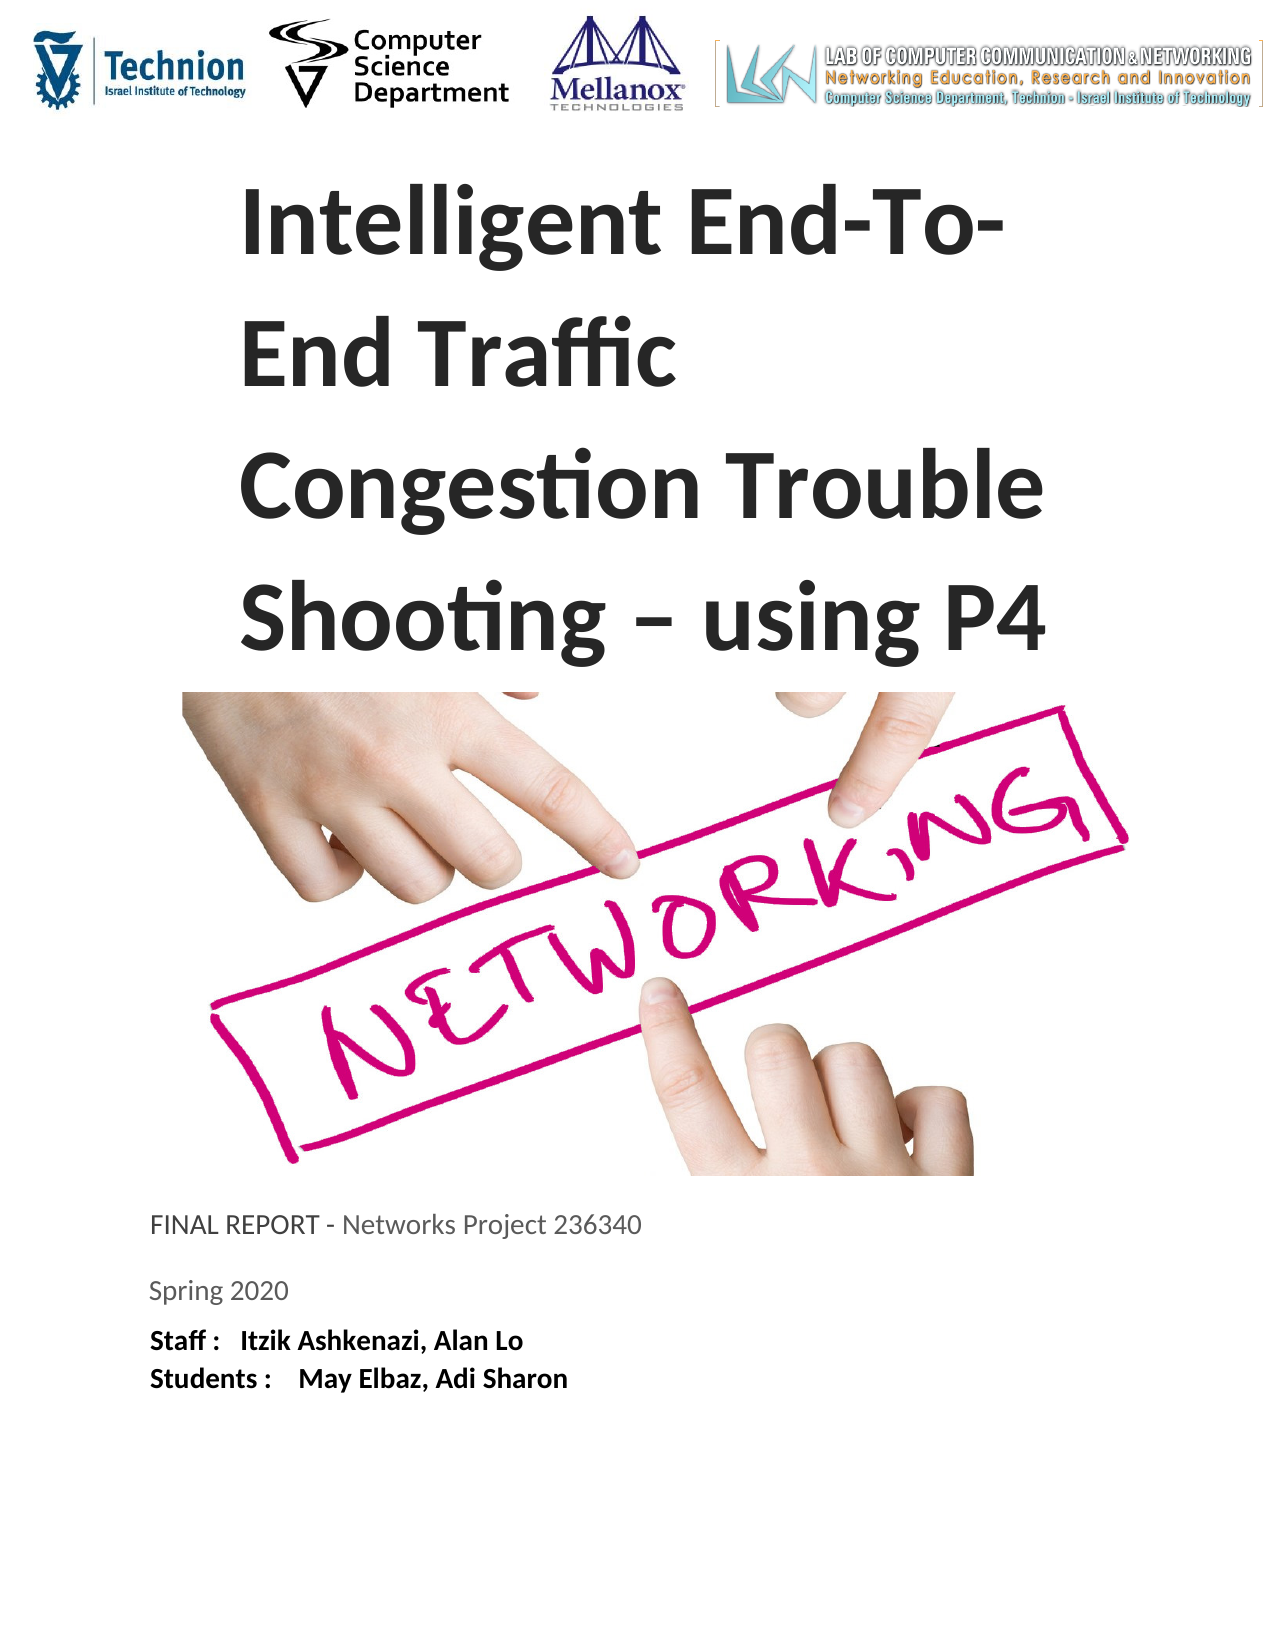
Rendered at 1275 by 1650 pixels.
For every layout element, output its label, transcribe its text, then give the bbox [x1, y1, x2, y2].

picture [543, 0, 691, 130]
text Staff : Itzik Ashkenazi, Alan Lo [150, 1322, 1124, 1358]
picture [182, 692, 1157, 1176]
text Intelligent End-To-End Traffic Congestion Trouble Shooting – using P4 [239, 158, 1124, 675]
picture [267, 18, 524, 108]
text Spring 2020 [148, 1272, 1124, 1307]
picture [714, 40, 1263, 107]
text Students : May Elbaz, Adi Sharon [150, 1361, 1124, 1396]
picture [21, 23, 255, 119]
